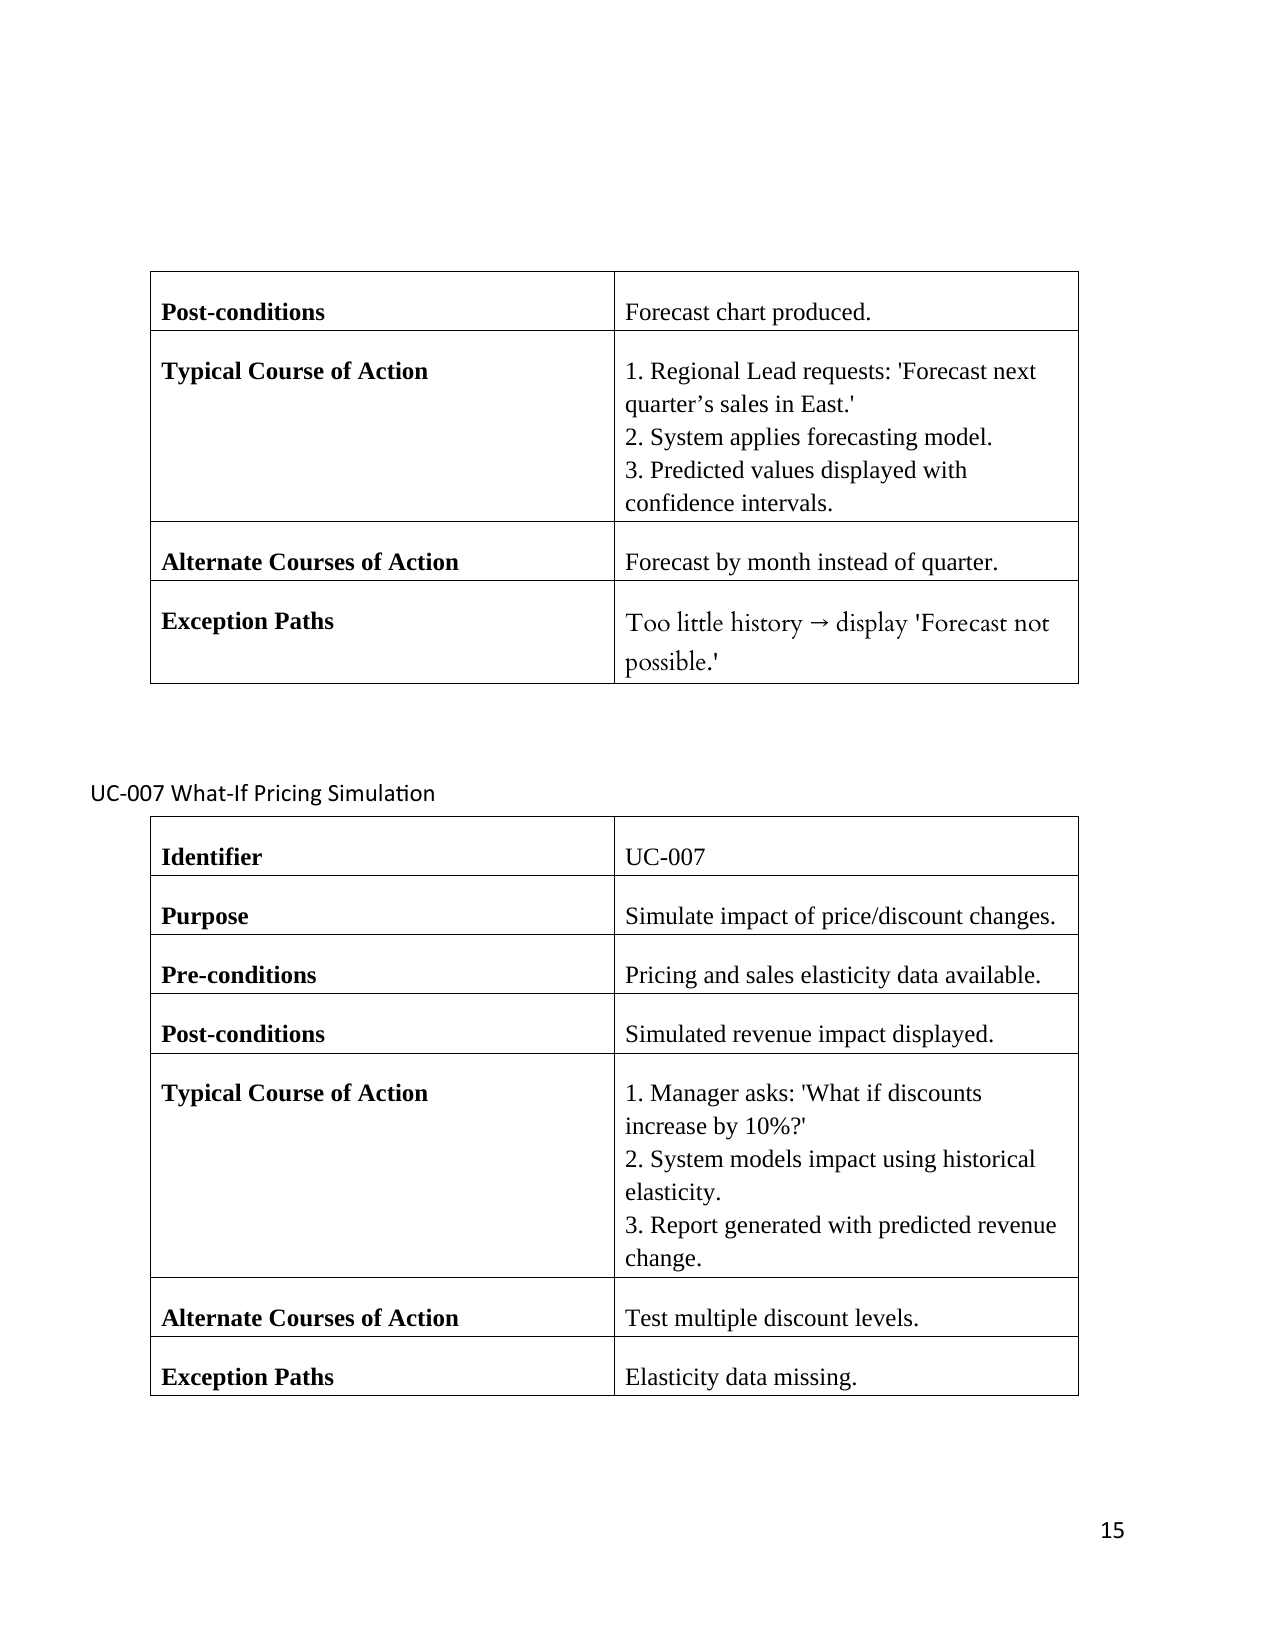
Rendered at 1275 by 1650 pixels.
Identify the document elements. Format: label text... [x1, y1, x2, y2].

table_cell Post-conditions [151, 994, 614, 1052]
table_cell Pricing and sales elasticity data available. [615, 935, 1078, 993]
table_cell 1. Manager asks: 'What if discounts increase by 10%?' 2. System models impact using historical elasticity. 3. Report generated with predicted revenue change. [615, 1054, 1078, 1277]
table_cell Post-conditions [151, 272, 614, 330]
table_header Identifier [151, 817, 614, 875]
table_cell Forecast chart produced. [615, 272, 1078, 330]
table_cell Test multiple discount levels. [615, 1278, 1078, 1336]
table_cell Exception Paths [151, 581, 614, 683]
table_header UC-007 [615, 817, 1078, 875]
table_cell Typical Course of Action [151, 1054, 614, 1277]
table_cell Alternate Courses of Action [151, 1278, 614, 1336]
table_cell Simulated revenue impact displayed. [615, 994, 1078, 1052]
table_cell Typical Course of Action [151, 331, 614, 521]
table_cell Alternate Courses of Action [151, 522, 614, 580]
subtitle UC-007 What-If Pricing Simulation [90, 777, 1125, 808]
table_cell Exception Paths [151, 1337, 614, 1395]
table_cell Too little history → display 'Forecast not possible.' [615, 581, 1078, 683]
table_cell 1. Regional Lead requests: 'Forecast next quarter’s sales in East.' 2. System applies forecasting model. 3. Predicted values displayed with confidence intervals. [615, 331, 1078, 521]
table_cell Purpose [151, 876, 614, 934]
table_cell Pre-conditions [151, 935, 614, 993]
table_cell Simulate impact of price/discount changes. [615, 876, 1078, 934]
table_cell Forecast by month instead of quarter. [615, 522, 1078, 580]
table_cell Elasticity data missing. [615, 1337, 1078, 1395]
